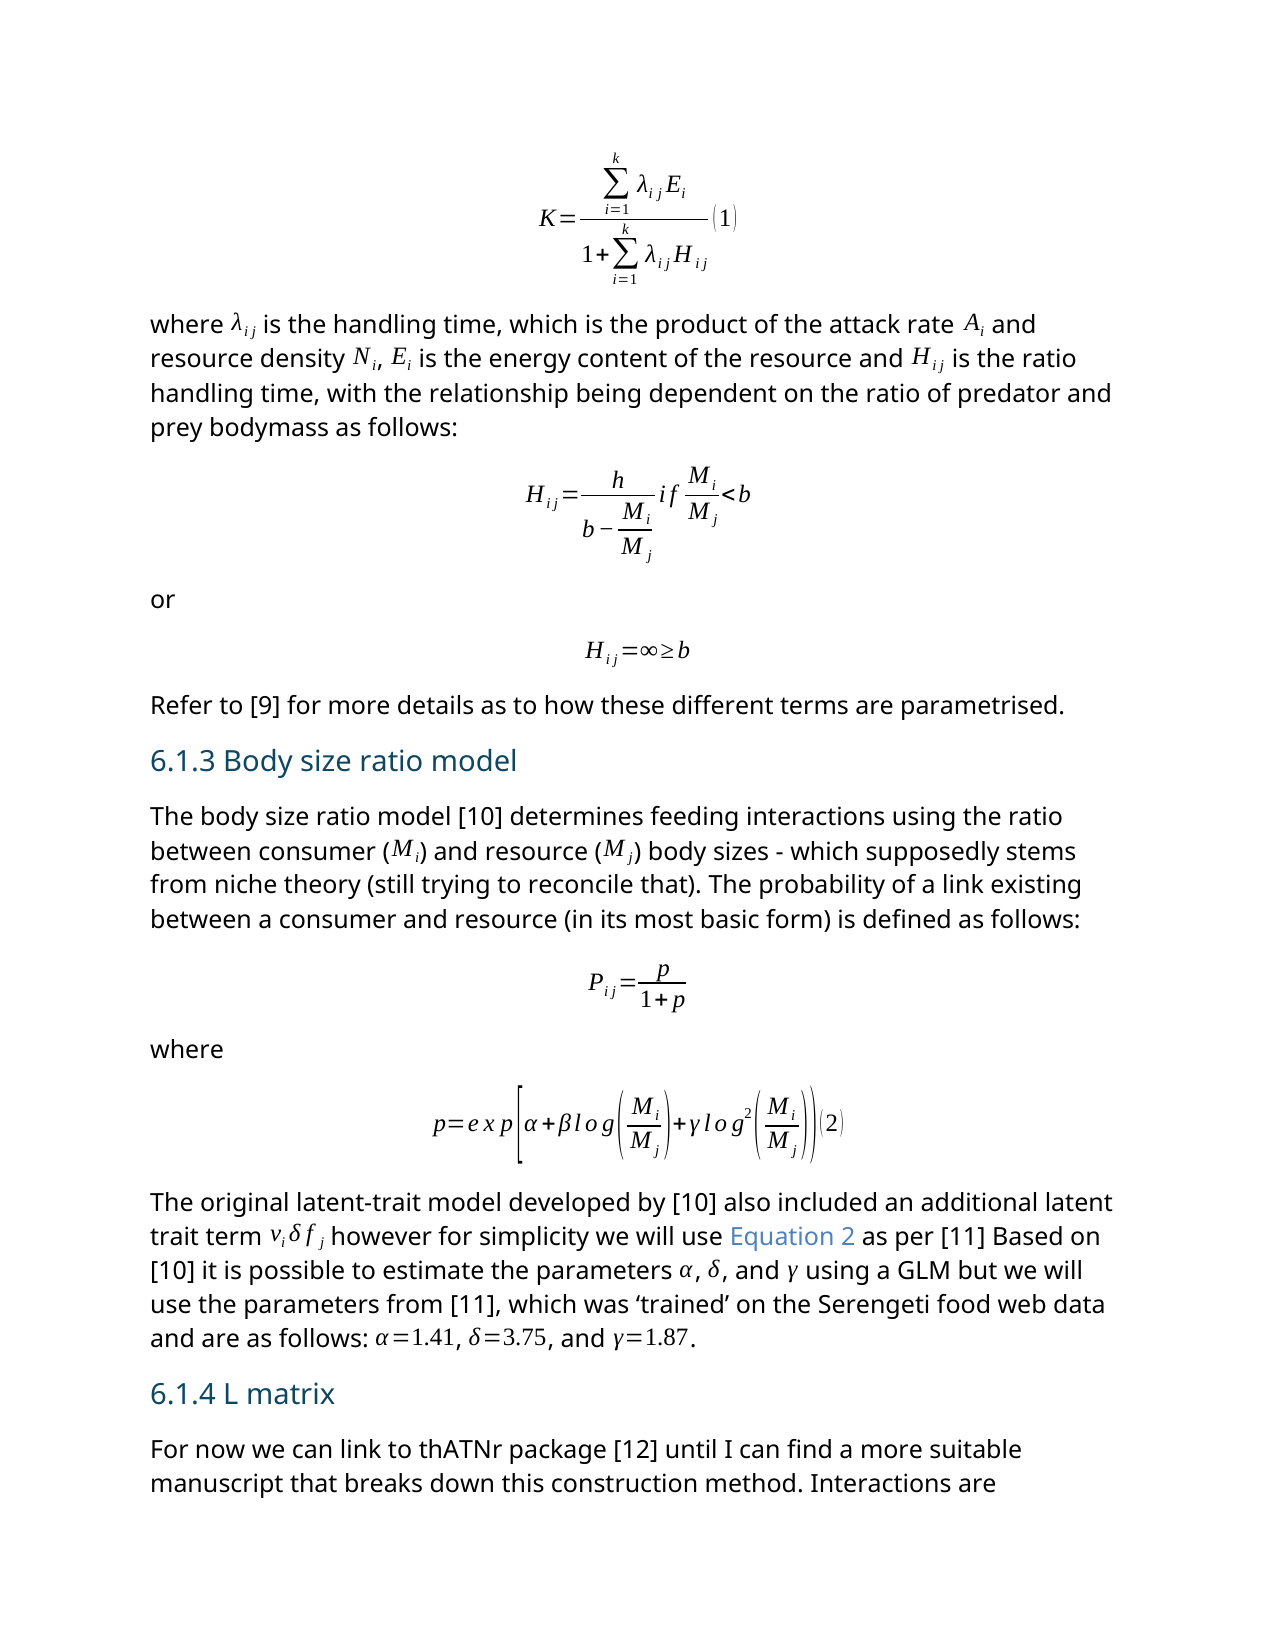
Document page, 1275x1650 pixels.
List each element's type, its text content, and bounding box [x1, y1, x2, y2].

text The original latent-trait model developed by [10] also included an additional latent trait term however for simplicity we will use Equation 2 as per [11] Based on [10] it is possible to estimate the parameters , , and using a GLM but we will use the parameters from [11], which was ‘trained’ on the Serengeti food web data and are as follows: , , and . [150, 1184, 1125, 1354]
text where is the handling time, which is the product of the attack rate and resource density , is the energy content of the resource and is the ratio handling time, with the relationship being dependent on the ratio of predator and prey bodymass as follows: [150, 307, 1125, 443]
text Refer to [9] for more details as to how these different terms are parametrised. [150, 688, 1125, 722]
subtitle 6.1.4 L matrix [150, 1373, 1125, 1413]
subtitle 6.1.3 Body size ratio model [150, 741, 1125, 780]
text or [150, 582, 1125, 616]
text where [150, 1032, 1125, 1066]
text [150, 1432, 1125, 1500]
text The body size ratio model [10] determines feeding interactions using the ratio between consumer () and resource () body sizes - which supposedly stems from niche theory (still trying to reconcile that). The probability of a link existing between a consumer and resource (in its most basic form) is defined as follows: [150, 799, 1125, 935]
